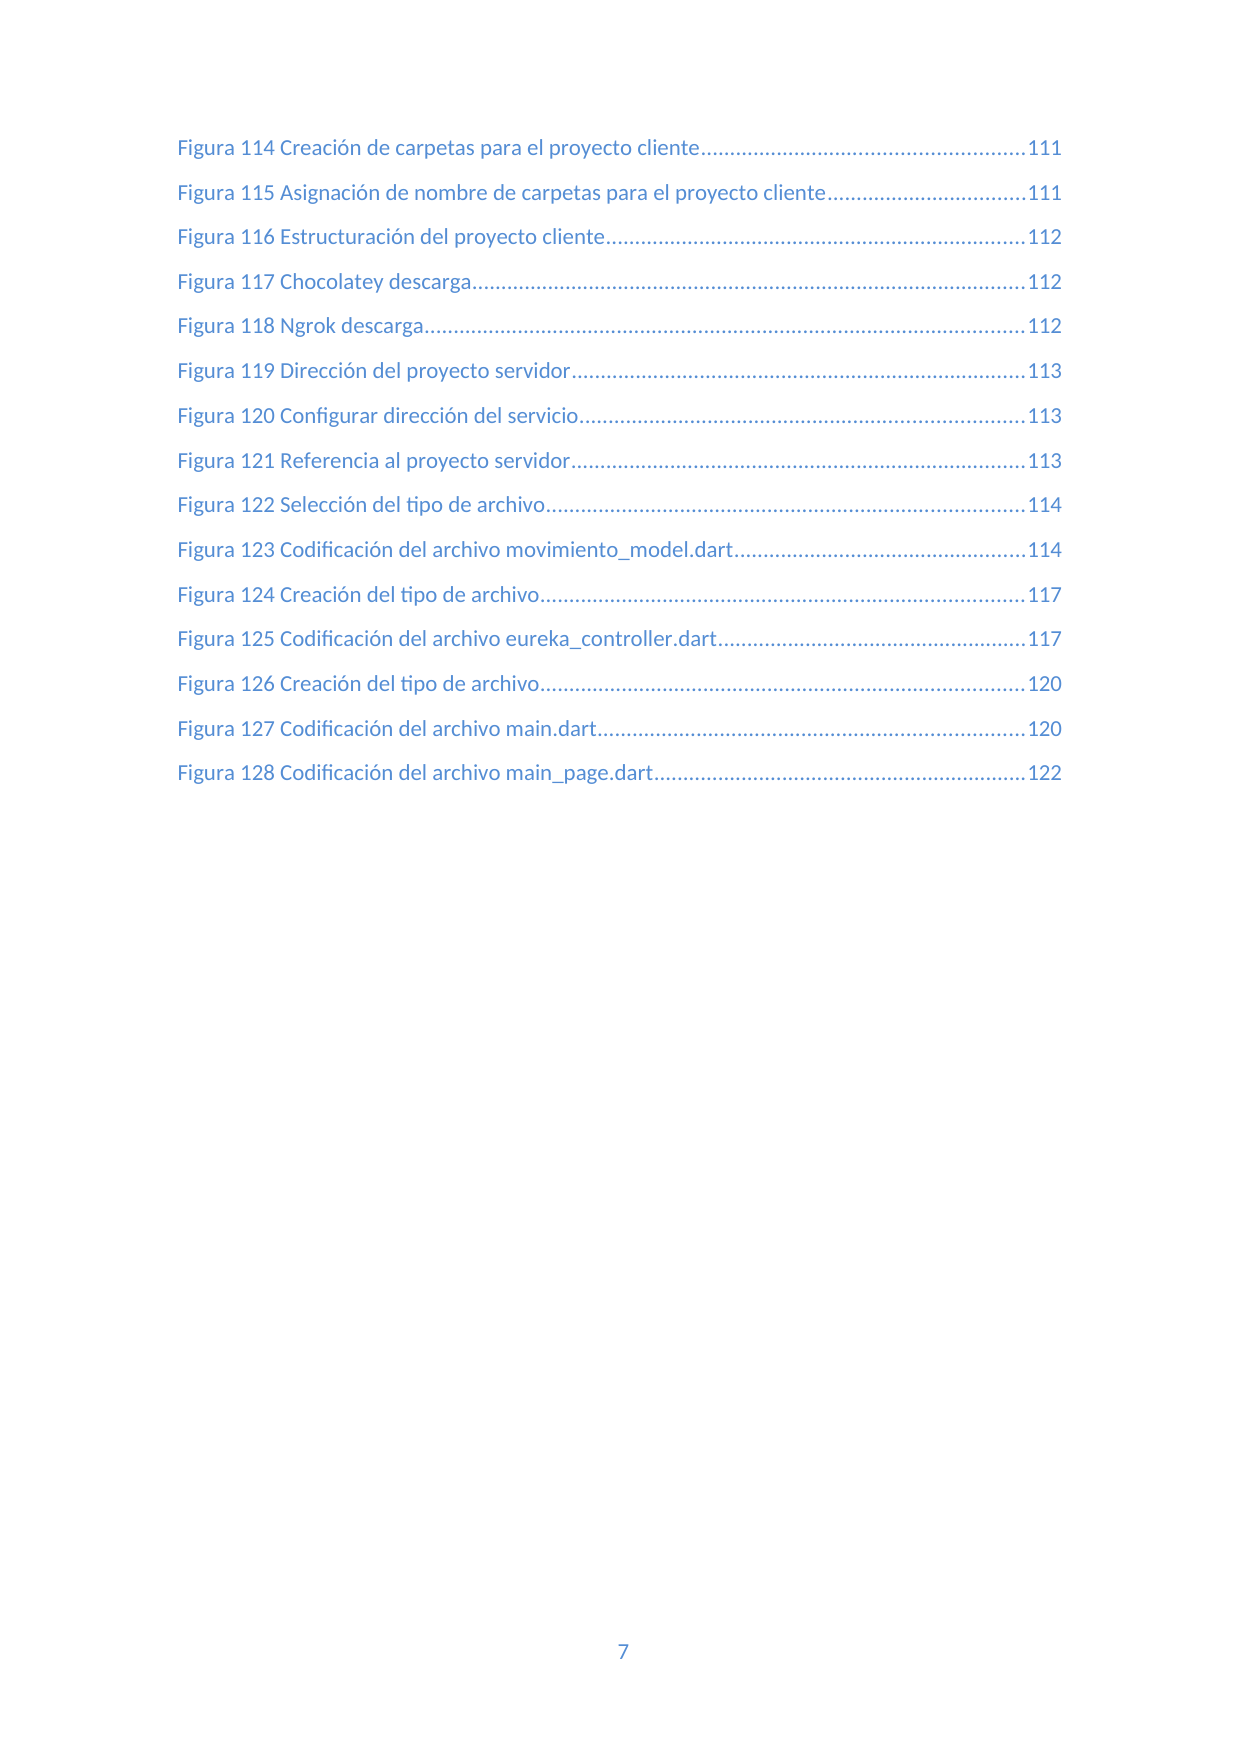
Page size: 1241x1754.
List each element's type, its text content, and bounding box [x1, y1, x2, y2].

text Figura 126 Creación del tipo de archivo 120 [177, 669, 1063, 697]
text Figura 121 Referencia al proyecto servidor 113 [177, 446, 1063, 474]
text Figura 118 Ngrok descarga 112 [177, 312, 1063, 340]
text Figura 115 Asignación de nombre de carpetas para el proyecto cliente 111 [177, 178, 1063, 206]
text Figura 120 Configurar dirección del servicio 113 [177, 401, 1063, 429]
text Figura 123 Codificación del archivo movimiento_model.dart 114 [177, 535, 1063, 563]
text Figura 125 Codificación del archivo eureka_controller.dart 117 [177, 624, 1063, 652]
text Figura 124 Creación del tipo de archivo 117 [177, 580, 1063, 608]
text Figura 117 Chocolatey descarga 112 [177, 267, 1063, 295]
text Figura 128 Codificación del archivo main_page.dart 122 [177, 758, 1063, 787]
text Figura 127 Codificación del archivo main.dart 120 [177, 714, 1063, 742]
text Figura 119 Dirección del proyecto servidor 113 [177, 356, 1063, 384]
text Figura 122 Selección del tipo de archivo 114 [177, 490, 1063, 518]
text Figura 116 Estructuración del proyecto cliente 112 [177, 222, 1063, 250]
text Figura 114 Creación de carpetas para el proyecto cliente 111 [177, 133, 1063, 161]
